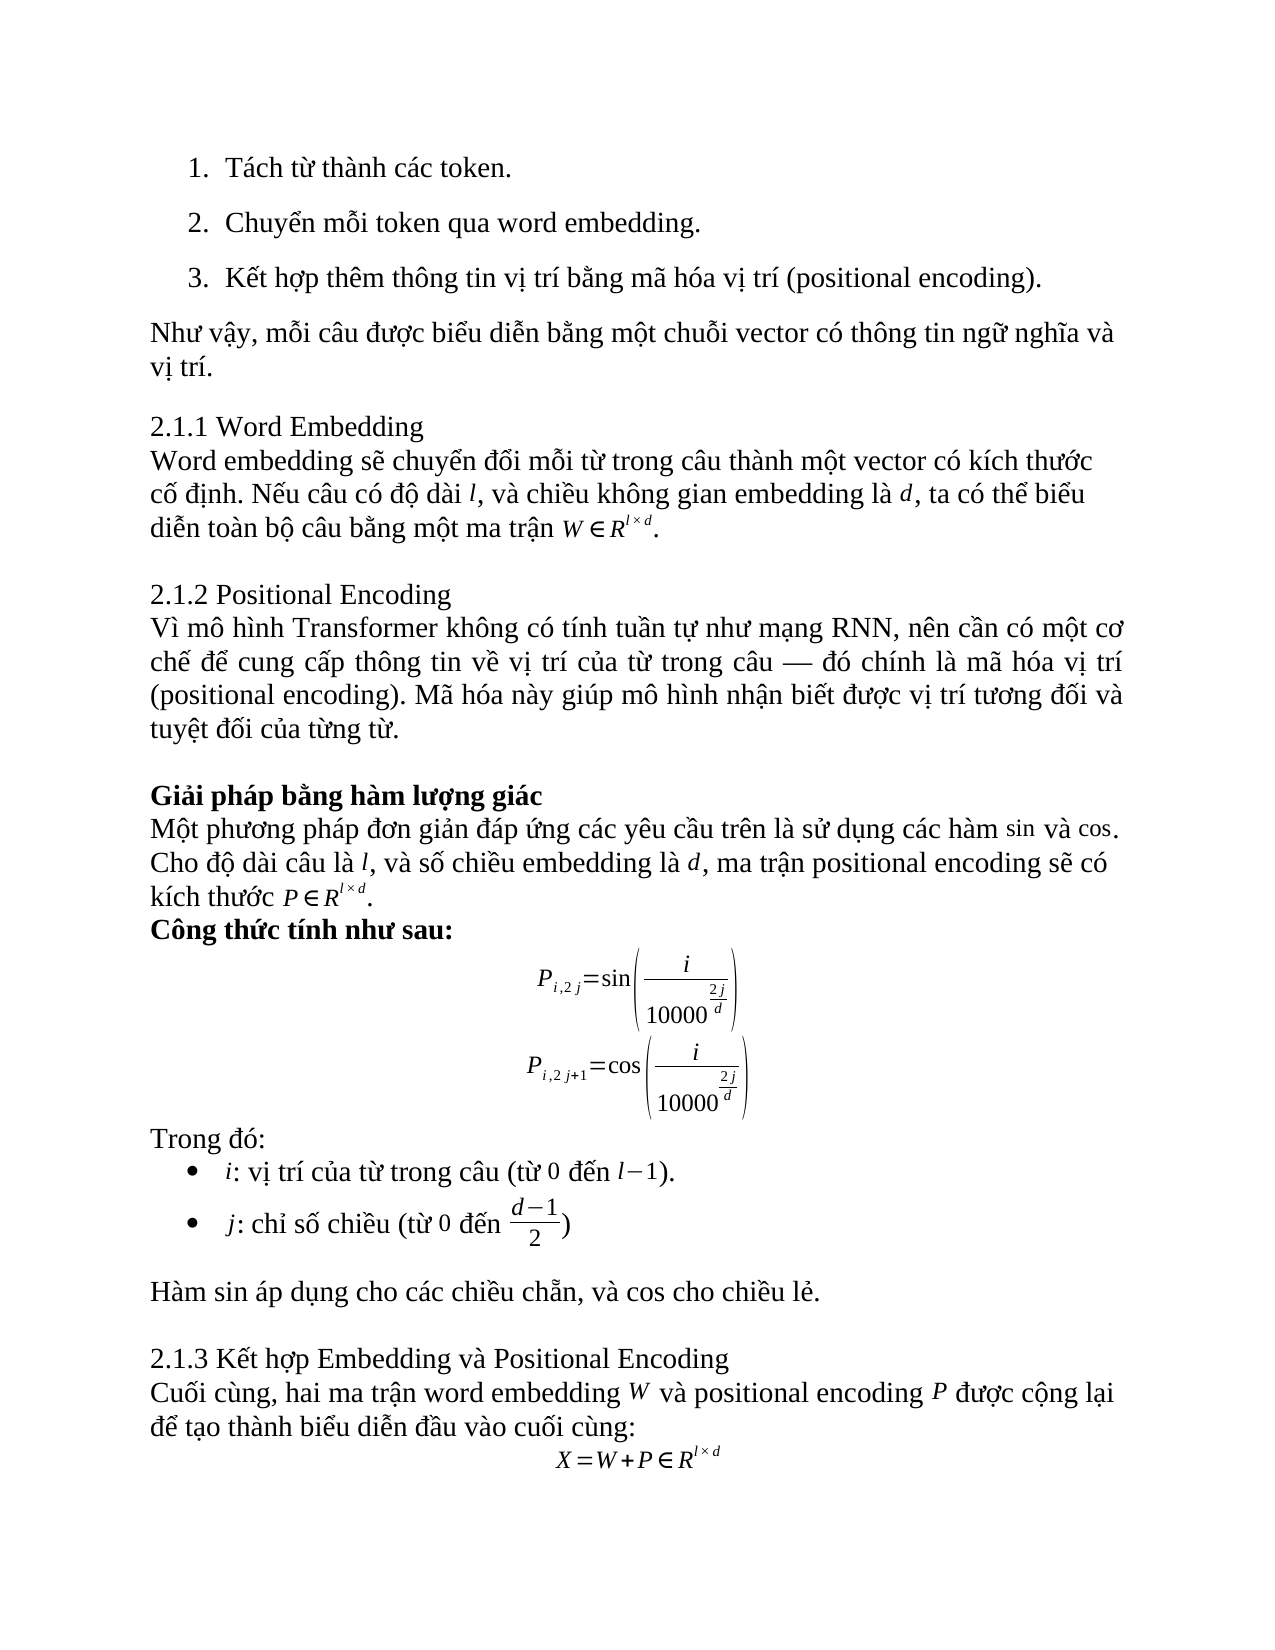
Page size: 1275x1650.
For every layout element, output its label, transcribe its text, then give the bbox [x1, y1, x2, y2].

text Công thức tính như sau: [150, 912, 1125, 946]
list : vị trí của từ trong câu (từ đến ). [187, 1154, 1125, 1189]
list Chuyển mỗi token qua word embedding. [187, 205, 1125, 239]
text 2.1.1 Word Embedding [150, 409, 1125, 443]
list Tách từ thành các token. [187, 150, 1125, 183]
text Vì mô hình Transformer không có tính tuần tự như mạng RNN, nên cần có một cơ chế để cung cấp thông tin về vị trí của từ trong câu — đó chính là mã hóa vị trí (positional encoding). Mã hóa này giúp mô hình nhận biết được vị trí tương đối và tuyệt đối của từng từ. [150, 610, 1125, 744]
text Hàm sin áp dụng cho các chiều chẵn, và cos cho chiều lẻ. [150, 1274, 1125, 1308]
text Trong đó: [150, 1121, 1125, 1154]
text 2.1.2 Positional Encoding [150, 577, 1125, 610]
text Như vậy, mỗi câu được biểu diễn bằng một chuỗi vector có thông tin ngữ nghĩa và vị trí. [150, 316, 1125, 383]
text Giải pháp bằng hàm lượng giác [150, 778, 1125, 812]
list Kết hợp thêm thông tin vị trí bằng mã hóa vị trí (positional encoding). [187, 260, 1125, 294]
list : chỉ số chiều (từ đến ) [187, 1194, 1125, 1253]
text Cho độ dài câu là , và số chiều embedding là , ma trận positional encoding sẽ có kích thước . [150, 845, 1125, 912]
text Cuối cùng, hai ma trận word embedding và positional encoding được cộng lại để tạo thành biểu diễn đầu vào cuối cùng: [150, 1375, 1125, 1442]
text Một phương pháp đơn giản đáp ứng các yêu cầu trên là sử dụng các hàm và . [150, 812, 1125, 845]
text 2.1.3 Kết hợp Embedding và Positional Encoding [150, 1342, 1125, 1375]
text Word embedding sẽ chuyển đổi mỗi từ trong câu thành một vector có kích thước cố định. Nếu câu có độ dài , và chiều không gian embedding là , ta có thể biểu diễn toàn bộ câu bằng một ma trận . [150, 443, 1125, 543]
